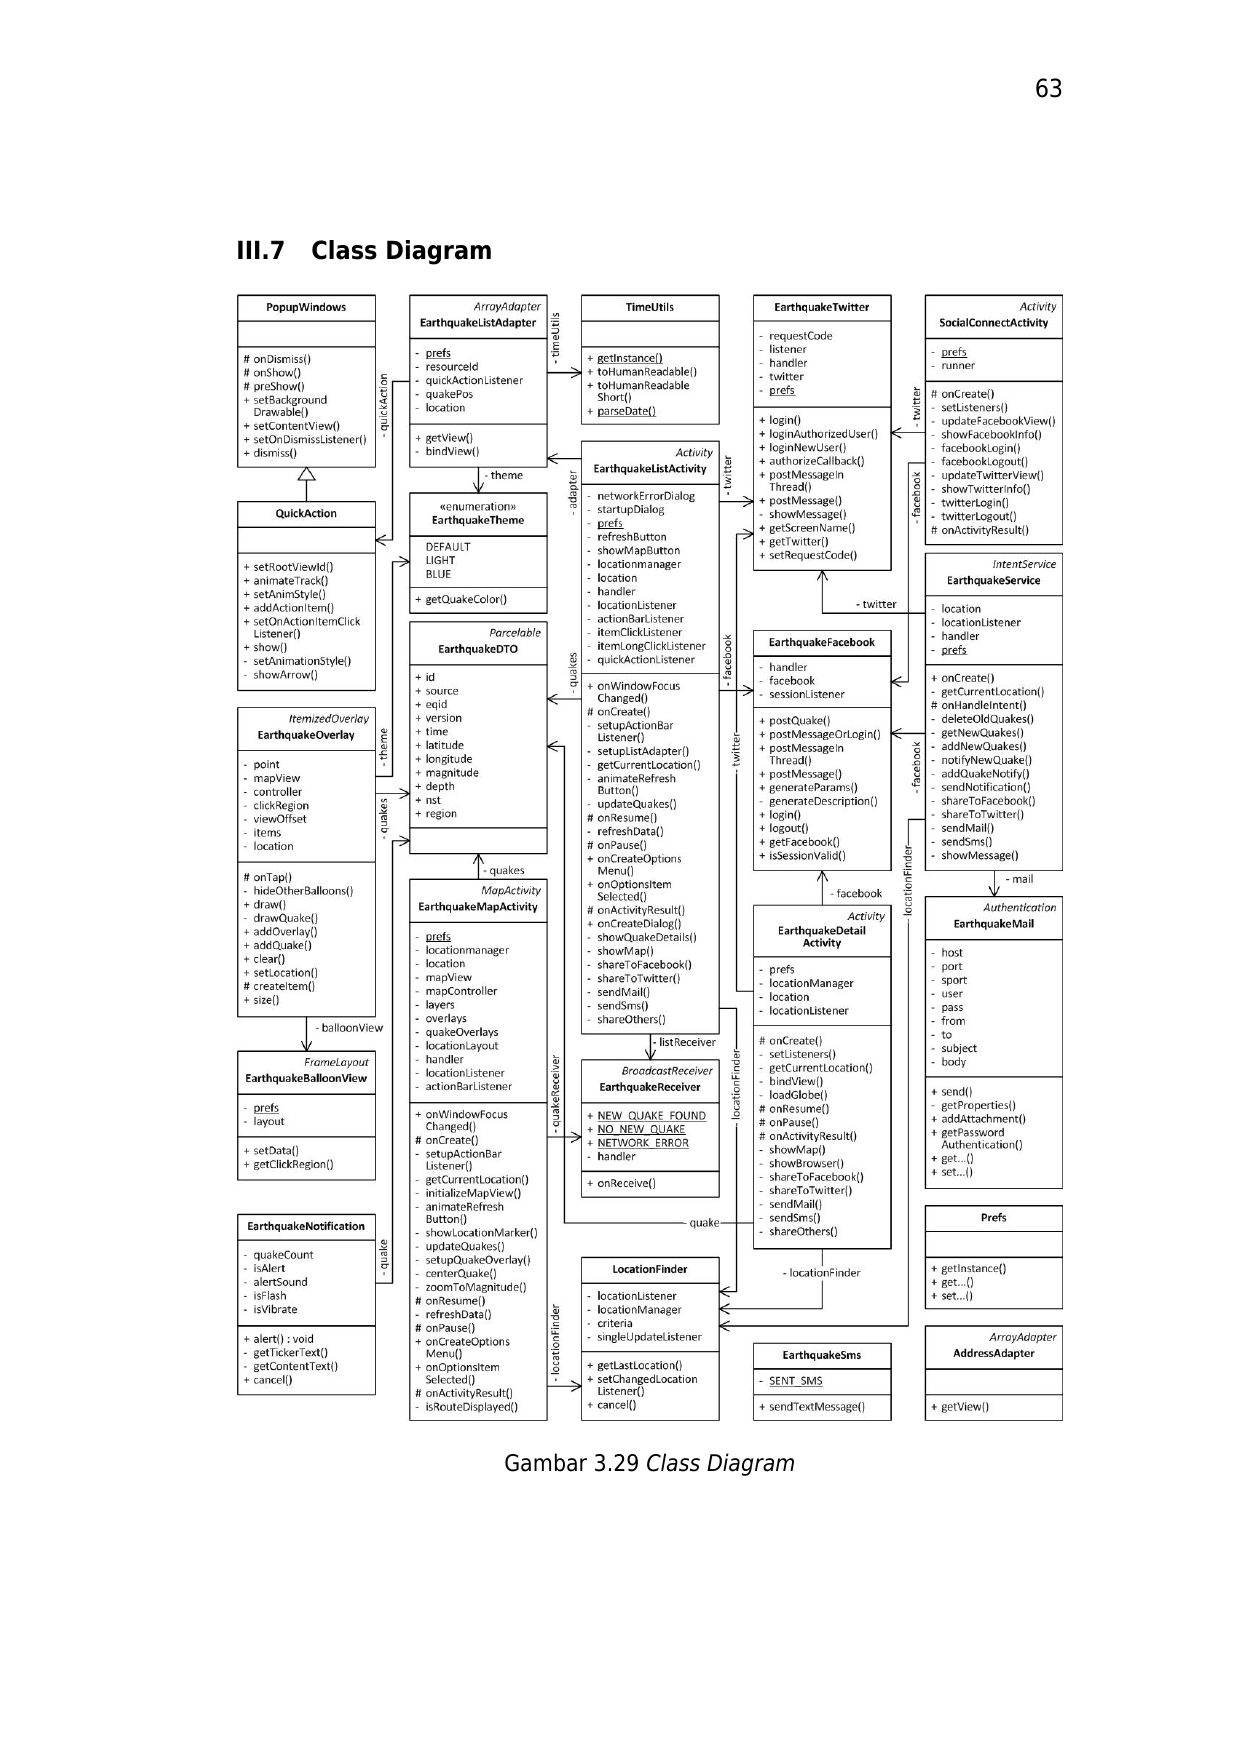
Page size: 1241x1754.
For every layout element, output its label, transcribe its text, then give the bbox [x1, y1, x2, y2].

picture [236, 294, 1063, 1421]
subtitle Class Diagram [236, 236, 1063, 265]
